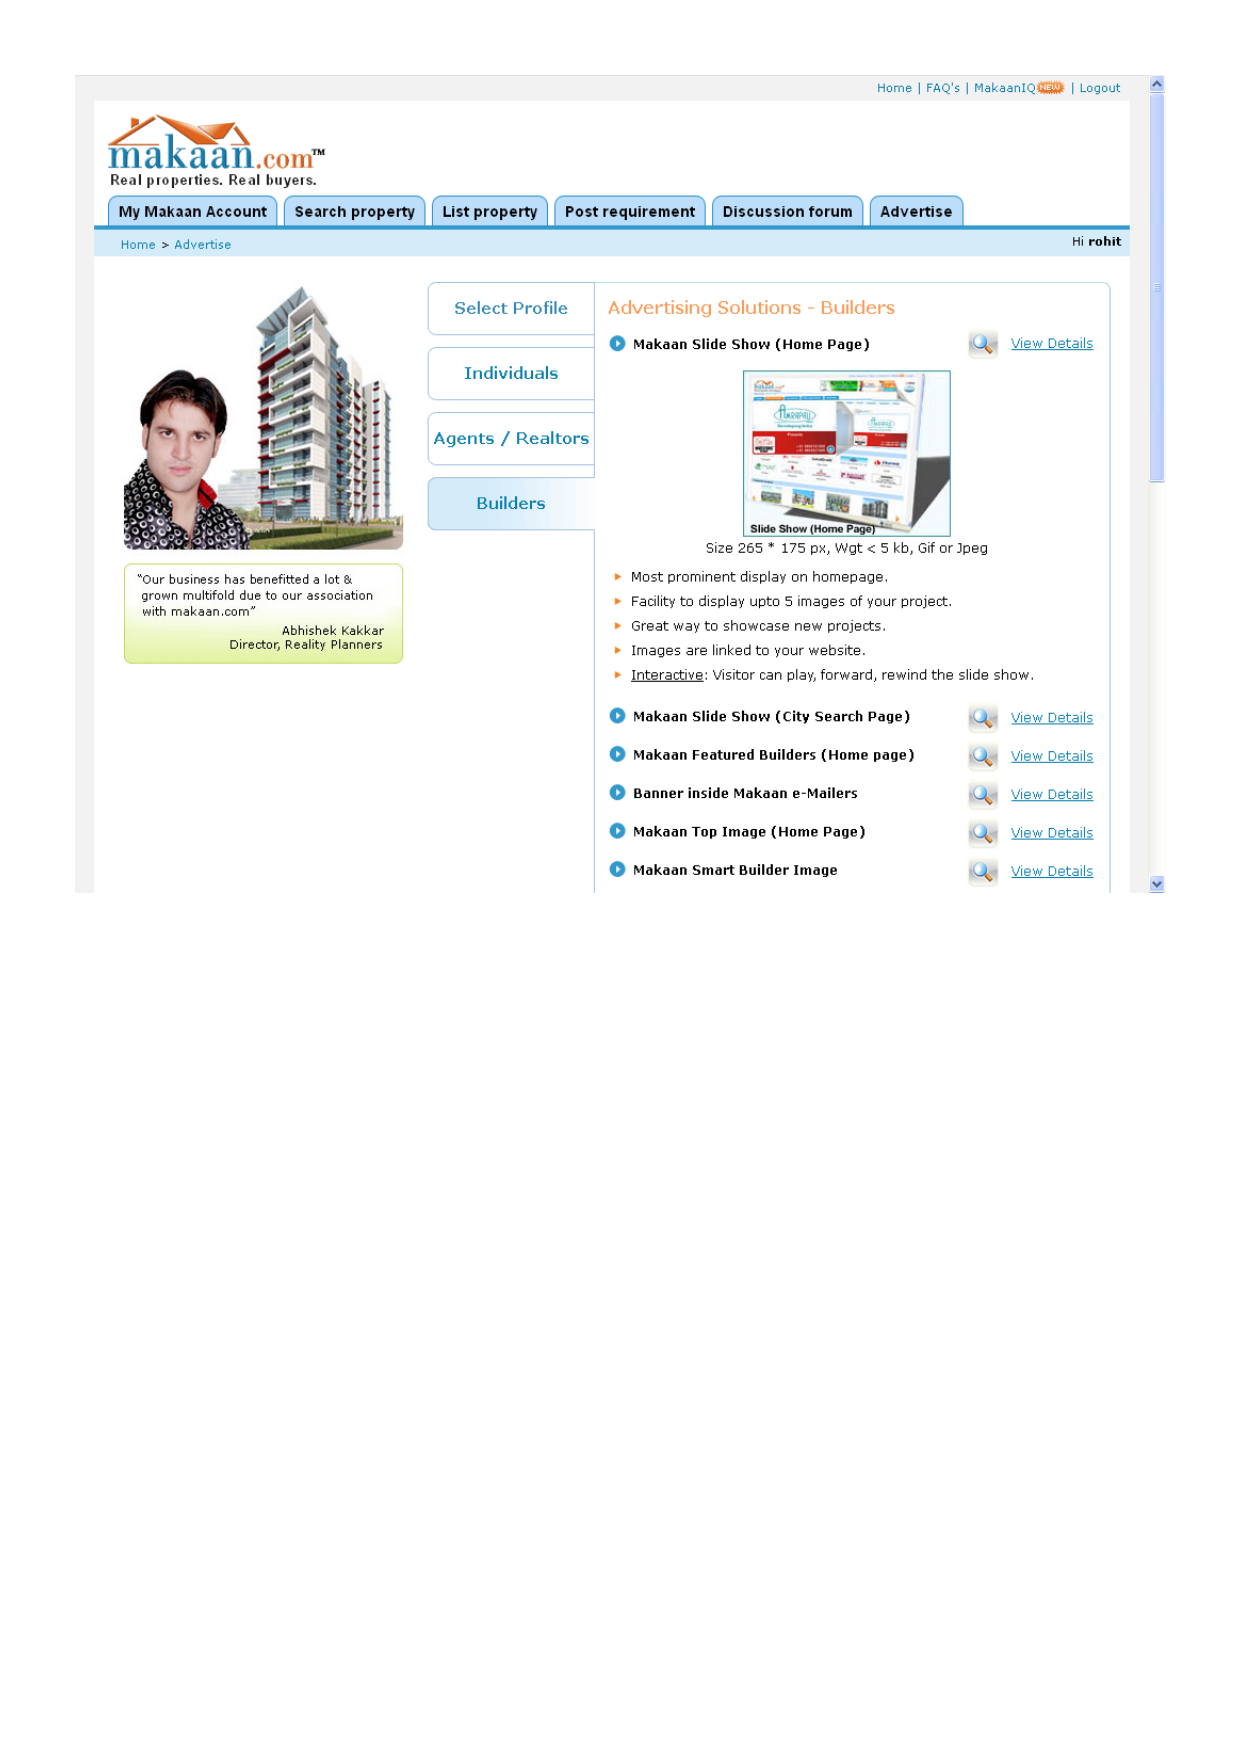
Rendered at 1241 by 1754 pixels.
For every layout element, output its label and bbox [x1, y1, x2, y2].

picture [75, 75, 1166, 893]
